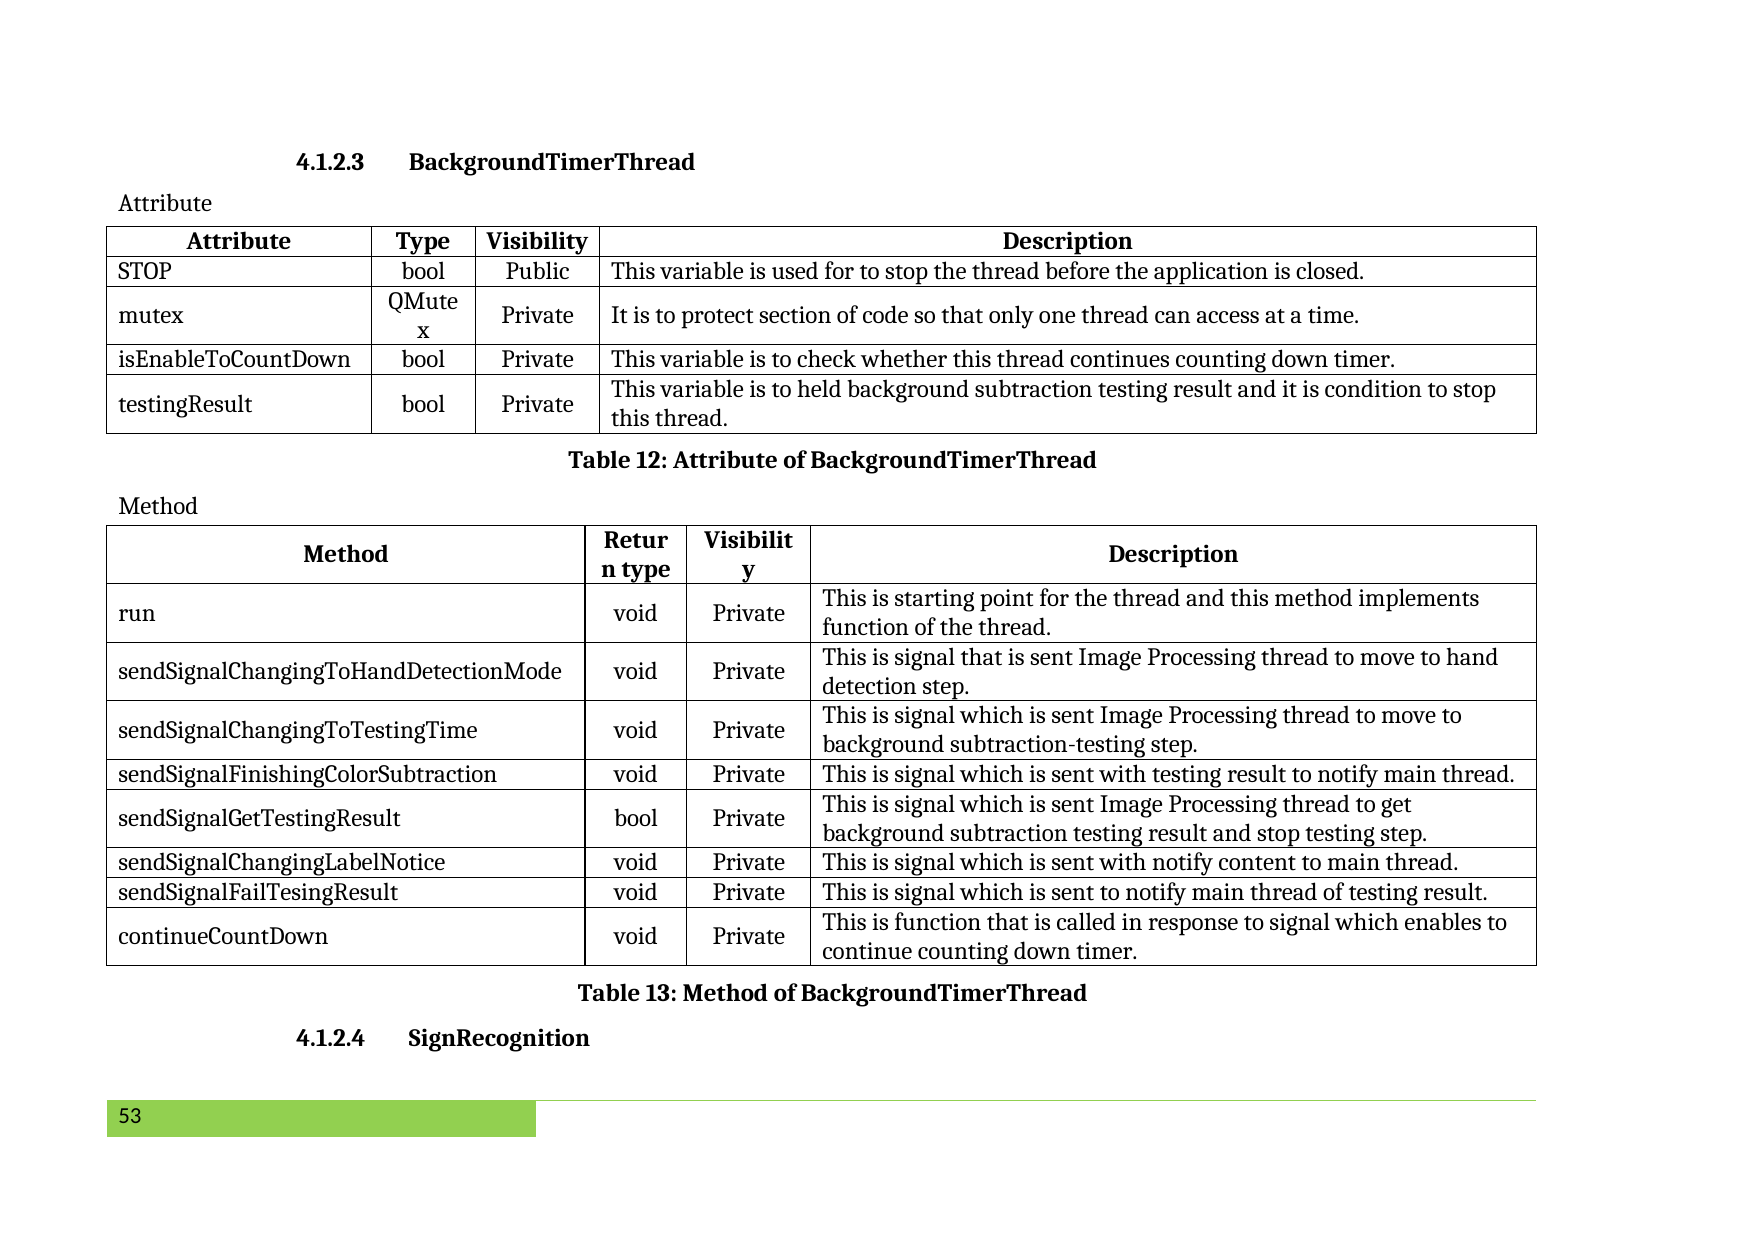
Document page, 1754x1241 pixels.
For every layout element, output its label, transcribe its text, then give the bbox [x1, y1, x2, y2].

table_cell STOP [107, 257, 371, 286]
subtitle SignRecognition [296, 1024, 1547, 1053]
table_cell Private [476, 375, 599, 433]
table_header Method [107, 526, 584, 583]
table_cell void [586, 643, 686, 700]
table_cell Private [687, 790, 810, 847]
table_cell It is to protect section of code so that only one thread can access at a time. [600, 287, 1536, 344]
table_cell void [586, 584, 686, 642]
table_cell Private [687, 878, 810, 907]
table_cell sendSignalFinishingColorSubtraction [107, 760, 584, 789]
table_cell sendSignalChangingToHandDetectionMode [107, 643, 584, 700]
table_cell Private [687, 701, 810, 759]
table_cell continueCountDown [107, 908, 584, 965]
table_cell Private [687, 760, 810, 789]
table_cell bool [372, 375, 475, 433]
table_header Visibility [476, 227, 599, 256]
table_cell bool [372, 345, 475, 374]
table_cell This is signal which is sent Image Processing thread to get background subtraction testing result and stop testing step. [811, 790, 1536, 847]
table_cell sendSignalGetTestingResult [107, 790, 584, 847]
table_cell Private [687, 908, 810, 965]
table_cell void [586, 760, 686, 789]
table_cell Private [476, 345, 599, 374]
table_cell This is starting point for the thread and this method implements function of the thread. [811, 584, 1536, 642]
table_cell This is signal which is sent with testing result to notify main thread. [811, 760, 1536, 789]
table_cell bool [586, 790, 686, 847]
table_cell This is signal which is sent Image Processing thread to move to background subtraction-testing step. [811, 701, 1536, 759]
table_header Visibility [687, 526, 810, 583]
table_cell Private [687, 848, 810, 877]
subtitle BackgroundTimerThread [296, 148, 1547, 176]
table_header Description [600, 227, 1536, 256]
table_cell QMutex [372, 287, 475, 344]
table_header Description [811, 526, 1536, 583]
table_cell Public [476, 257, 599, 286]
list Table 13: Method of BackgroundTimerThread [118, 979, 1547, 1008]
table_cell run [107, 584, 584, 642]
table_cell sendSignalFailTesingResult [107, 878, 584, 907]
table_cell This is signal which is sent to notify main thread of testing result. [811, 878, 1536, 907]
table_cell This variable is to held background subtraction testing result and it is condition to stop this thread. [600, 375, 1536, 433]
subtitle Method [118, 492, 1547, 520]
table_cell sendSignalChangingToTestingTime [107, 701, 584, 759]
table_cell This is function that is called in response to signal which enables to continue counting down timer. [811, 908, 1536, 965]
table_cell sendSignalChangingLabelNotice [107, 848, 584, 877]
list Table 12: Attribute of BackgroundTimerThread [118, 446, 1547, 475]
table_cell void [586, 848, 686, 877]
table_cell Private [687, 643, 810, 700]
table_cell isEnableToCountDown [107, 345, 371, 374]
table_cell void [586, 908, 686, 965]
table_cell void [586, 701, 686, 759]
table_cell This is signal that is sent Image Processing thread to move to hand detection step. [811, 643, 1536, 700]
table_header Type [372, 227, 475, 256]
subtitle Attribute [118, 189, 1547, 218]
table_cell This variable is used for to stop the thread before the application is closed. [600, 257, 1536, 286]
table_cell Private [476, 287, 599, 344]
table_cell This is signal which is sent with notify content to main thread. [811, 848, 1536, 877]
table_cell bool [372, 257, 475, 286]
table_cell This variable is to check whether this thread continues counting down timer. [600, 345, 1536, 374]
table_header Return type [586, 526, 686, 583]
table_header Attribute [107, 227, 371, 256]
table_cell void [586, 878, 686, 907]
table_cell mutex [107, 287, 371, 344]
table_cell testingResult [107, 375, 371, 433]
table_cell Private [687, 584, 810, 642]
